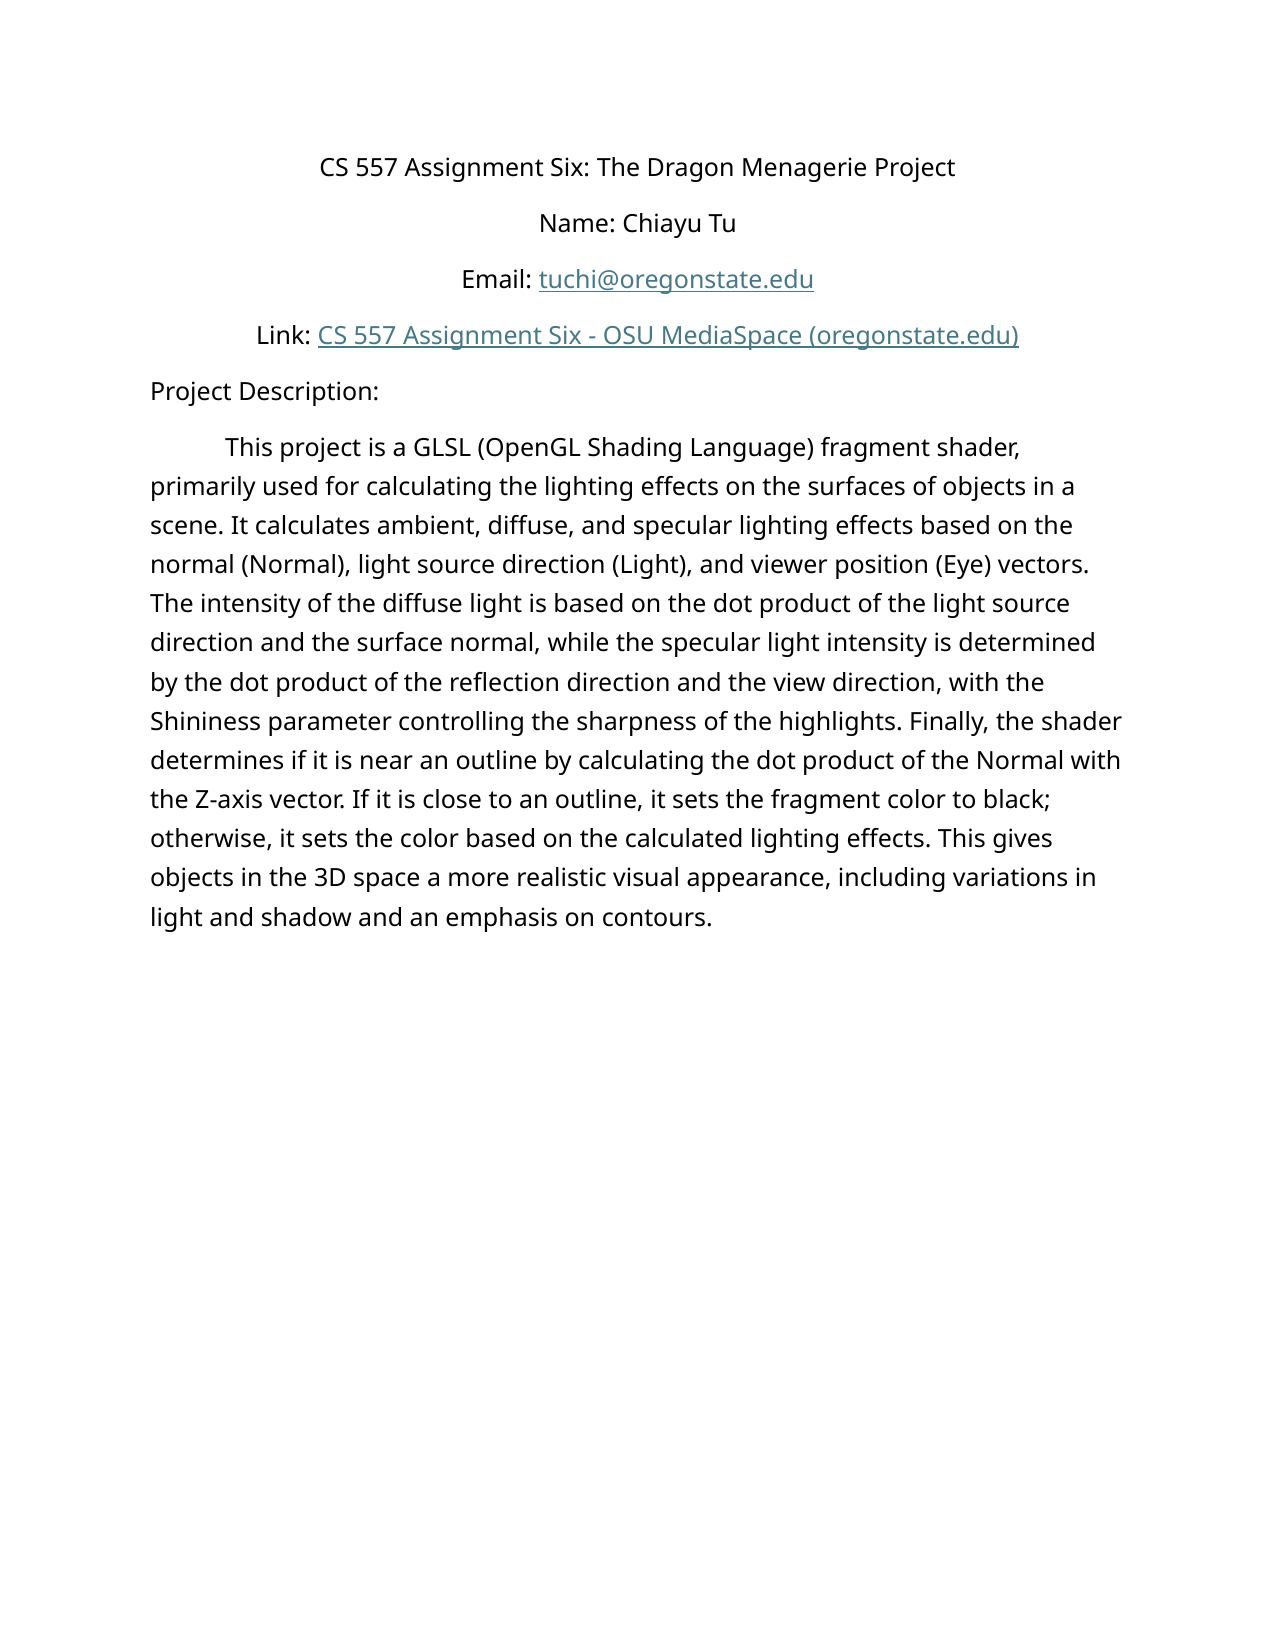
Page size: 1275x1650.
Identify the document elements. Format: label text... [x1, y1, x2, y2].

text CS 557 Assignment Six: The Dragon Menagerie Project [150, 150, 1125, 184]
text This project is a GLSL (OpenGL Shading Language) fragment shader, primarily used for calculating the lighting effects on the surfaces of objects in a scene. It calculates ambient, diffuse, and specular lighting effects based on the normal (Normal), light source direction (Light), and viewer position (Eye) vectors. The intensity of the diffuse light is based on the dot product of the light source direction and the surface normal, while the specular light intensity is determined by the dot product of the reflection direction and the view direction, with the Shininess parameter controlling the sharpness of the highlights. Finally, the shader determines if it is near an outline by calculating the dot product of the Normal with the Z-axis vector. If it is close to an outline, it sets the fragment color to black; otherwise, it sets the color based on the calculated lighting effects. This gives objects in the 3D space a more realistic visual appearance, including variations in light and shadow and an emphasis on contours. [150, 429, 1125, 933]
text Link: CS 557 Assignment Six - OSU MediaSpace (oregonstate.edu) [150, 317, 1125, 352]
text Name: Chiayu Tu [150, 206, 1125, 240]
text Email: tuchi@oregonstate.edu [150, 262, 1125, 296]
text Project Description: [150, 373, 1125, 407]
